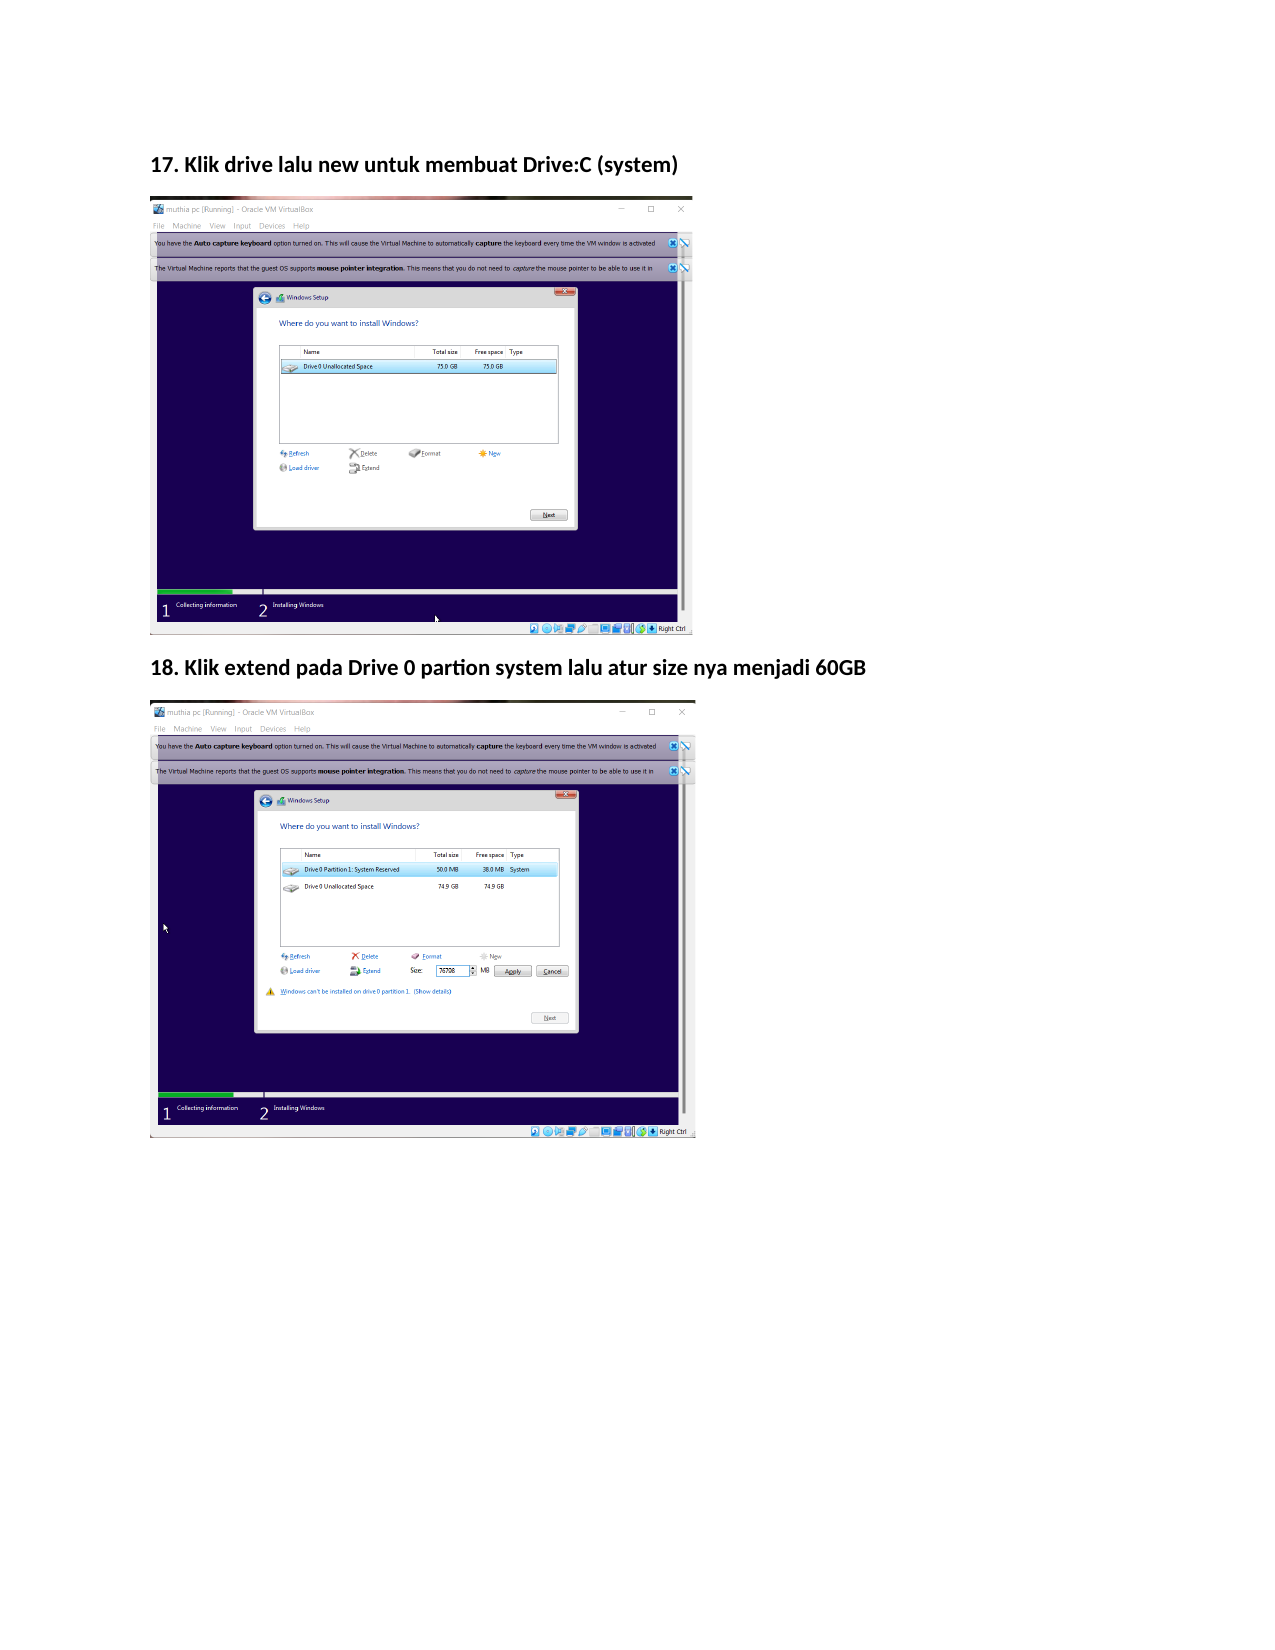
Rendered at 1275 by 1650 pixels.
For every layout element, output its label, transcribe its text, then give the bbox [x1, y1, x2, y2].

picture [150, 700, 696, 1138]
picture [150, 196, 693, 635]
text 18. Klik extend pada Drive 0 partion system lalu atur size nya menjadi 60GB [150, 653, 1125, 681]
text 17. Klik drive lalu new untuk membuat Drive:C (system) [150, 150, 1125, 178]
